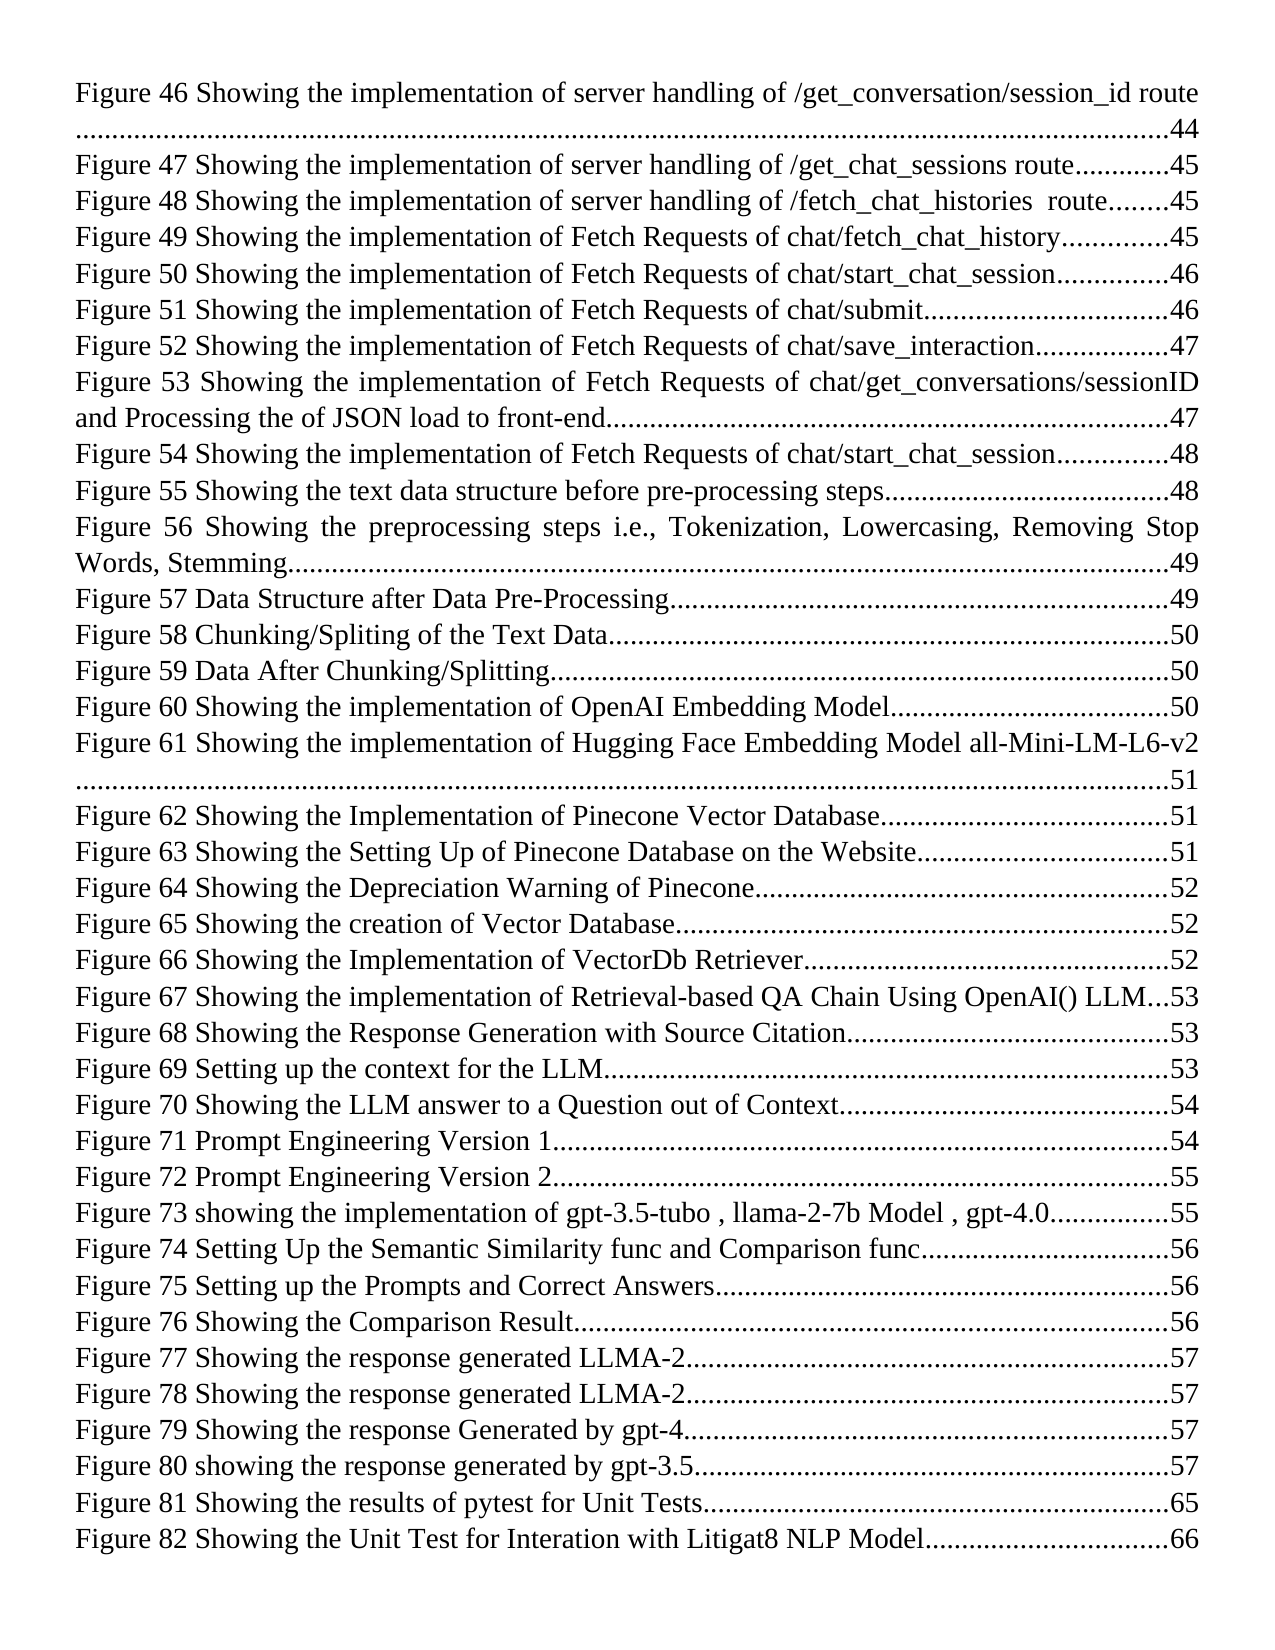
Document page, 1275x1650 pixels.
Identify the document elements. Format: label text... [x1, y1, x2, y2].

text Figure 46 Showing the implementation of server handling of /get_conversation/session_id route 44 [75, 75, 1200, 145]
text Figure 78 Showing the response generated LLMA-2 57 [75, 1376, 1200, 1410]
text Figure 55 Showing the text data structure before pre-processing steps 48 [75, 473, 1200, 506]
text Figure 66 Showing the Implementation of VectorDb Retriever 52 [75, 942, 1200, 976]
text Figure 68 Showing the Response Generation with Source Citation 53 [75, 1015, 1200, 1048]
text Figure 69 Setting up the context for the LLM 53 [75, 1051, 1200, 1084]
text Figure 72 Prompt Engineering Version 2 55 [75, 1159, 1200, 1193]
text Figure 54 Showing the implementation of Fetch Requests of chat/start_chat_session 48 [75, 436, 1200, 470]
text Figure 59 Data After Chunking/Splitting 50 [75, 653, 1200, 687]
text Figure 47 Showing the implementation of server handling of /get_chat_sessions route 45 [75, 147, 1200, 181]
text Figure 80 showing the response generated by gpt-3.5 57 [75, 1448, 1200, 1482]
text Figure 56 Showing the preprocessing steps i.e., Tokenization, Lowercasing, Removing Stop Words, Stemming 49 [75, 509, 1200, 578]
text Figure 62 Showing the Implementation of Pinecone Vector Database 51 [75, 798, 1200, 831]
text Figure 81 Showing the results of pytest for Unit Tests 65 [75, 1485, 1200, 1518]
text Figure 70 Showing the LLM answer to a Question out of Context 54 [75, 1087, 1200, 1121]
text Figure 49 Showing the implementation of Fetch Requests of chat/fetch_chat_history 45 [75, 219, 1200, 253]
text Figure 82 Showing the Unit Test for Interation with Litigat8 NLP Model 66 [75, 1521, 1200, 1554]
text Figure 60 Showing the implementation of OpenAI Embedding Model 50 [75, 689, 1200, 723]
text Figure 61 Showing the implementation of Hugging Face Embedding Model all-Mini-LM-L6-v2 51 [75, 726, 1200, 795]
text Figure 79 Showing the response Generated by gpt-4 57 [75, 1412, 1200, 1446]
text Figure 77 Showing the response generated LLMA-2 57 [75, 1340, 1200, 1374]
text Figure 53 Showing the implementation of Fetch Requests of chat/get_conversations/sessionID and Processing the of JSON load to front-end 47 [75, 364, 1200, 434]
text Figure 57 Data Structure after Data Pre-Processing 49 [75, 581, 1200, 614]
text Figure 52 Showing the implementation of Fetch Requests of chat/save_interaction 47 [75, 328, 1200, 362]
text Figure 65 Showing the creation of Vector Database 52 [75, 906, 1200, 940]
text Figure 74 Setting Up the Semantic Similarity func and Comparison func 56 [75, 1232, 1200, 1265]
text Figure 58 Chunking/Spliting of the Text Data 50 [75, 617, 1200, 651]
text Figure 50 Showing the implementation of Fetch Requests of chat/start_chat_session 46 [75, 256, 1200, 289]
text Figure 48 Showing the implementation of server handling of /fetch_chat_histories route 45 [75, 183, 1200, 217]
text Figure 75 Setting up the Prompts and Correct Answers 56 [75, 1268, 1200, 1301]
text Figure 73 showing the implementation of gpt-3.5-tubo , llama-2-7b Model , gpt-4.0 55 [75, 1196, 1200, 1229]
text Figure 71 Prompt Engineering Version 1 54 [75, 1123, 1200, 1157]
text Figure 63 Showing the Setting Up of Pinecone Database on the Website 51 [75, 834, 1200, 868]
text Figure 51 Showing the implementation of Fetch Requests of chat/submit 46 [75, 292, 1200, 325]
text Figure 67 Showing the implementation of Retrieval-based QA Chain Using OpenAI() LLM 53 [75, 979, 1200, 1012]
text Figure 76 Showing the Comparison Result 56 [75, 1304, 1200, 1337]
text Figure 64 Showing the Depreciation Warning of Pinecone 52 [75, 870, 1200, 904]
